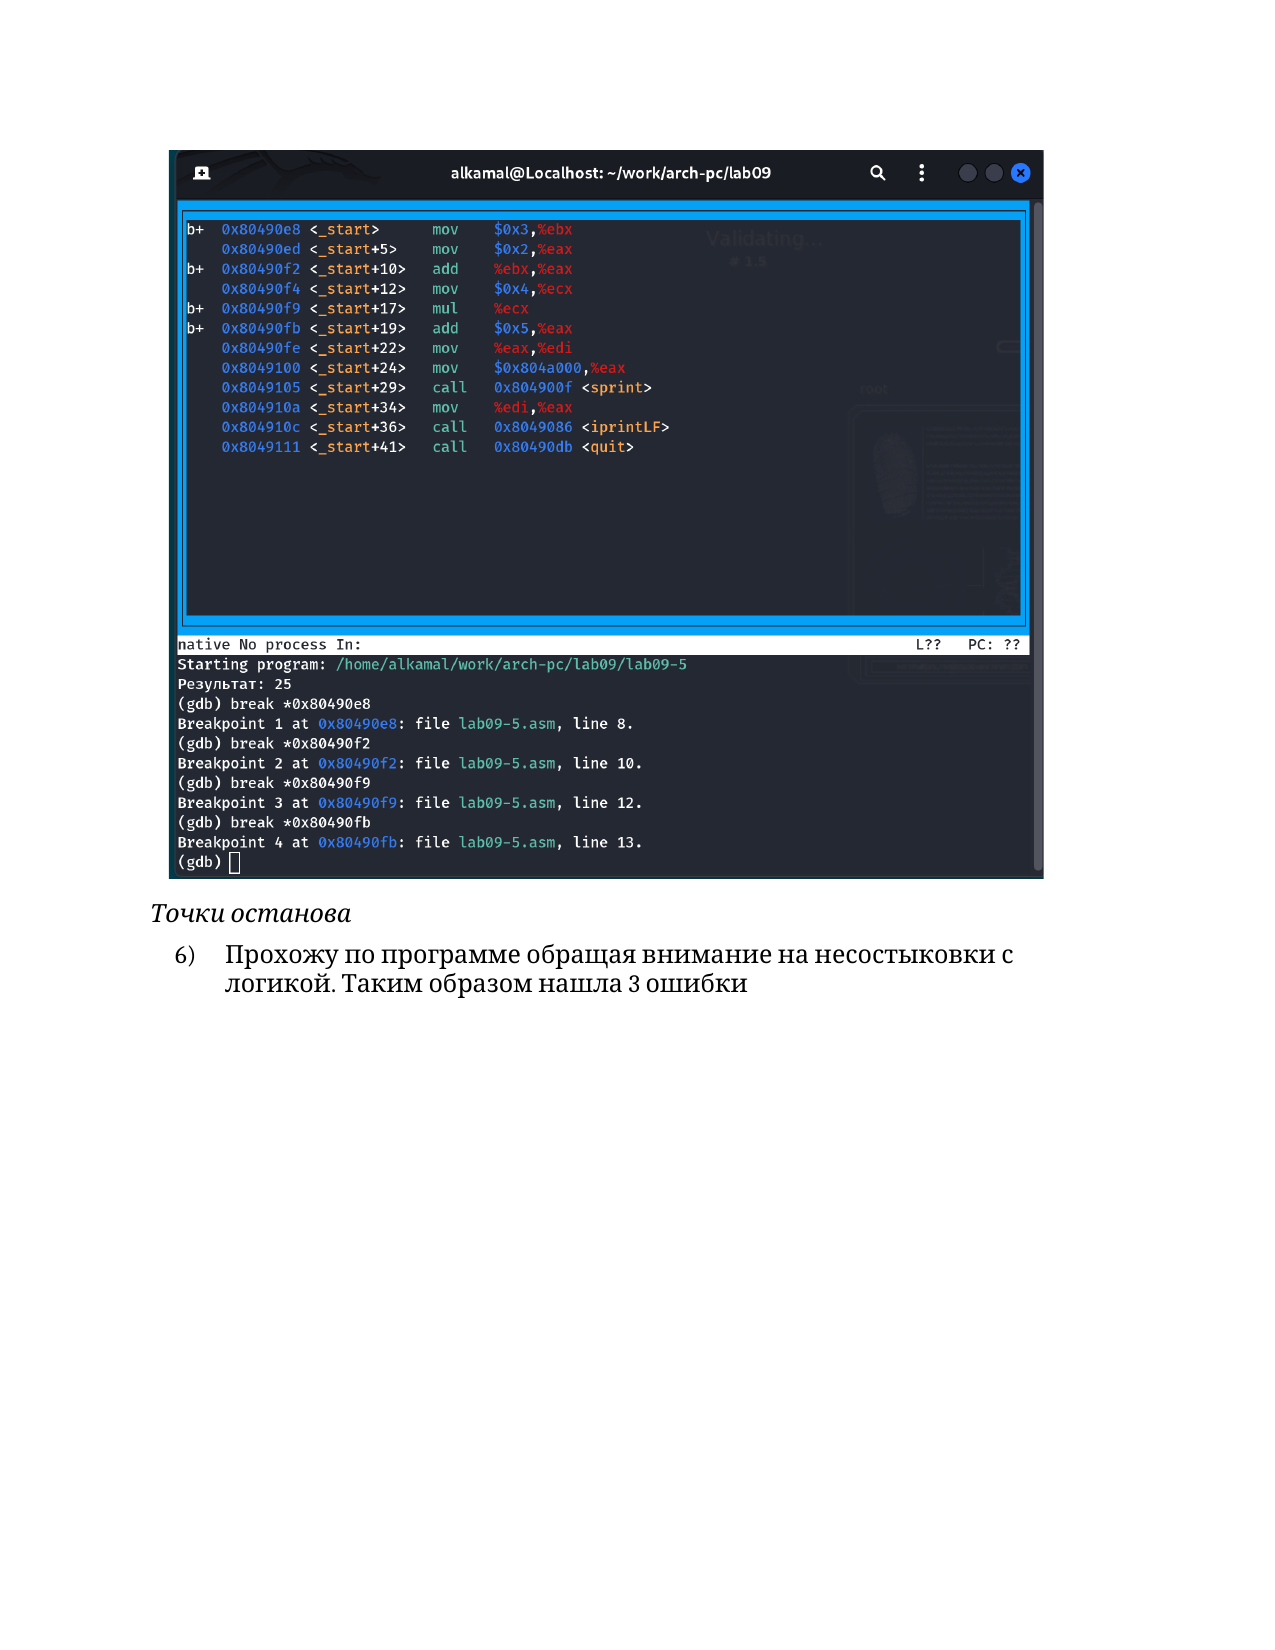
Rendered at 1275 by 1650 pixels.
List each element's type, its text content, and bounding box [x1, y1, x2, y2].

picture [175, 150, 1044, 876]
list Прохожу по программе обращая внимание на несостыковки с логикой. Таким образом нашла 3 ошибки [175, 941, 1125, 998]
text Точки останова [150, 899, 1125, 928]
